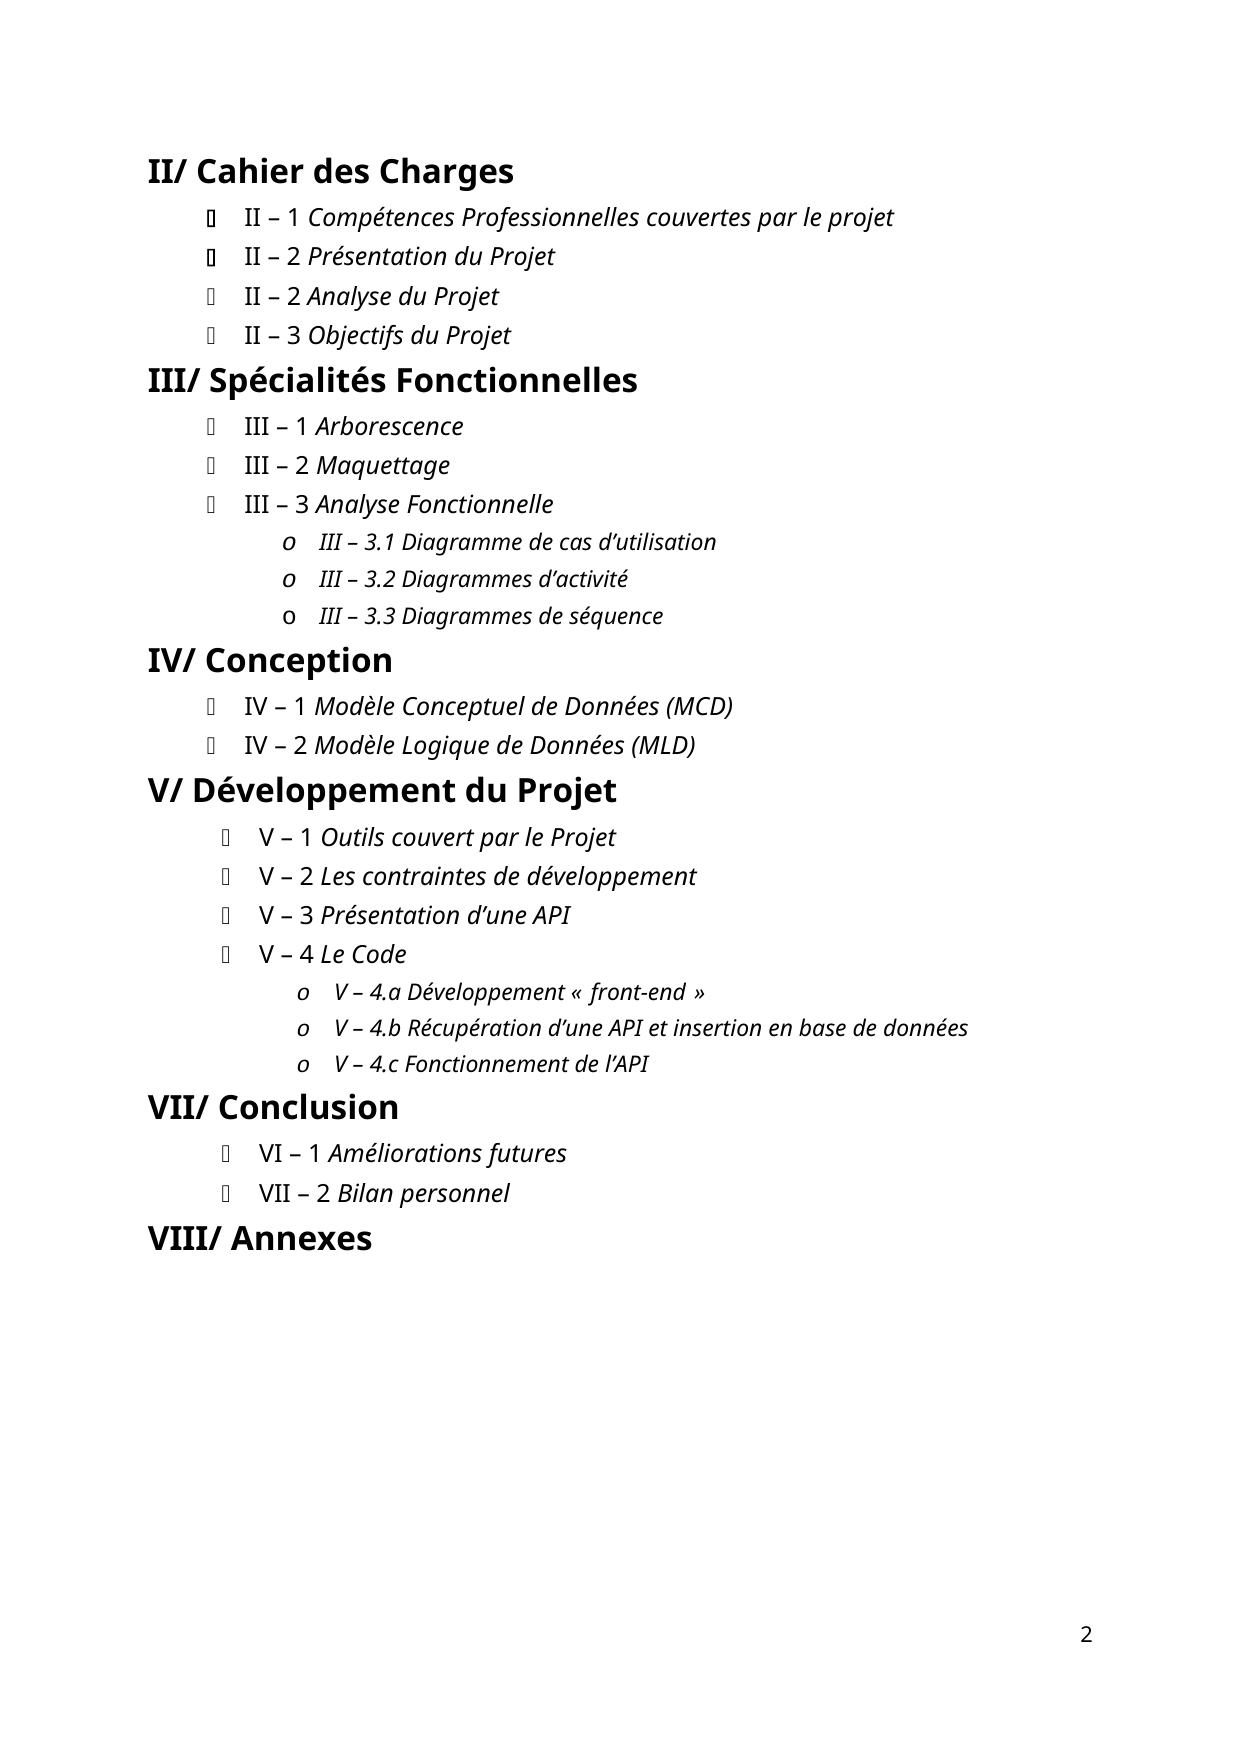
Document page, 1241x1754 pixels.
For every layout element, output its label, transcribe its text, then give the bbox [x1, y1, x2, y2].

list III – 1 Arborescence [207, 409, 1093, 443]
list III – 3.2 Diagrammes d’activité [282, 563, 1093, 595]
text III/ Spécialités Fonctionnelles [148, 356, 1093, 402]
text II/ Cahier des Charges [148, 148, 1093, 193]
list IV – 1 Modèle Conceptuel de Données (MCD) [207, 689, 1093, 723]
text VIII/ Annexes [148, 1214, 1093, 1260]
list II – 3 Objectifs du Projet [207, 317, 1093, 351]
list V – 4 Le Code [221, 937, 1093, 971]
list IV – 2 Modèle Logique de Données (MLD) [207, 728, 1093, 762]
text V/ Développement du Projet [148, 767, 1093, 812]
list III – 3.3 Diagrammes de séquence [282, 600, 1093, 632]
list VI – 1 Améliorations futures [221, 1136, 1093, 1170]
list III – 2 Maquettage [207, 448, 1093, 482]
list V – 4.c Fonctionnement de l’API [296, 1048, 1093, 1079]
list II – 2 Présentation du Projet [207, 239, 1093, 273]
list V – 4.a Développement « front-end » [296, 976, 1093, 1007]
list V – 2 Les contraintes de développement [221, 858, 1093, 892]
list V – 3 Présentation d’une API [221, 897, 1093, 932]
list VII – 2 Bilan personnel [221, 1175, 1093, 1209]
list II – 1 Compétences Professionnelles couvertes par le projet [207, 200, 1093, 234]
text VII/ Conclusion [148, 1084, 1093, 1129]
text IV/ Conception [148, 636, 1093, 682]
list III – 3.1 Diagramme de cas d’utilisation [282, 526, 1093, 558]
list V – 4.b Récupération d’une API et insertion en base de données [296, 1012, 1093, 1043]
list III – 3 Analyse Fonctionnelle [207, 487, 1093, 521]
list II – 2 Analyse du Projet [207, 278, 1093, 312]
list V – 1 Outils couvert par le Projet [221, 819, 1093, 853]
